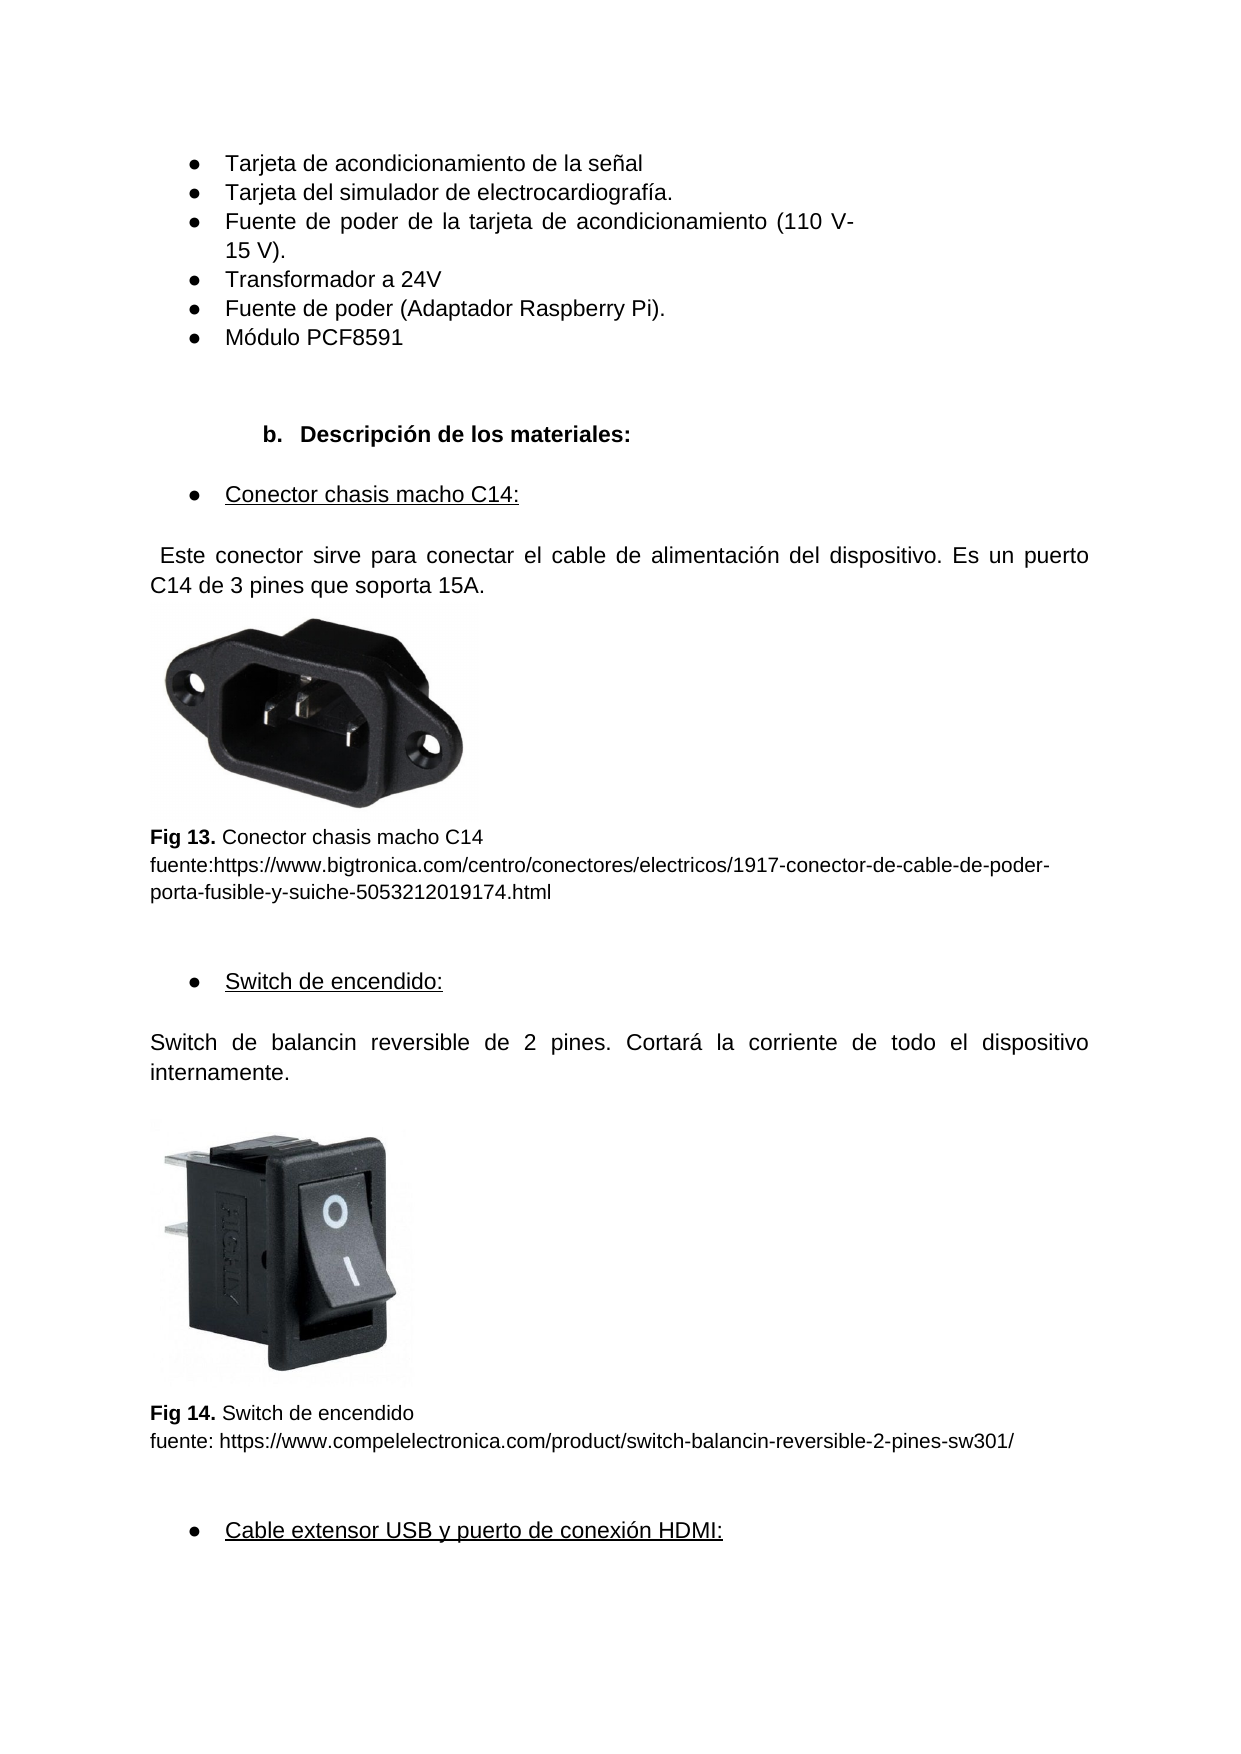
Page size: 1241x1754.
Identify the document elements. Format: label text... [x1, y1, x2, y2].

text Este conector sirve para conectar el cable de alimentación del dispositivo. Es un puerto C14 de 3 pines que soporta 15A. [150, 542, 1090, 598]
text fuente: https://www.compelelectronica.com/product/switch-balancin-reversible-2-pines-sw301/ [150, 1429, 1090, 1453]
text Switch de balancin reversible de 2 pines. Cortará la corriente de todo el dispositivo internamente. [150, 1028, 1090, 1085]
picture [150, 1119, 424, 1398]
list Módulo PCF8591 [187, 324, 855, 350]
picture [150, 602, 479, 822]
text fuente:https://www.bigtronica.com/centro/conectores/electricos/1917-conector-de-cable-de-poder-porta-fusible-y-suiche-5053212019174.html [150, 853, 1090, 904]
list Transformador a 24V [187, 266, 855, 292]
text Fig 13. Conector chasis macho C14 [150, 825, 1090, 849]
list Tarjeta de acondicionamiento de la señal [187, 150, 855, 176]
list Fuente de poder (Adaptador Raspberry Pi). [187, 295, 855, 321]
list Fuente de poder de la tarjeta de acondicionamiento (110 V- 15 V). [187, 208, 855, 263]
list Descripción de los materiales: [262, 421, 1090, 447]
list Switch de encendido: [187, 968, 1090, 994]
list Conector chasis macho C14: [187, 481, 1090, 508]
text Fig 14. Switch de encendido [150, 1401, 1090, 1425]
list Cable extensor USB y puerto de conexión HDMI: [187, 1517, 1090, 1543]
list Tarjeta del simulador de electrocardiografía. [187, 179, 855, 205]
